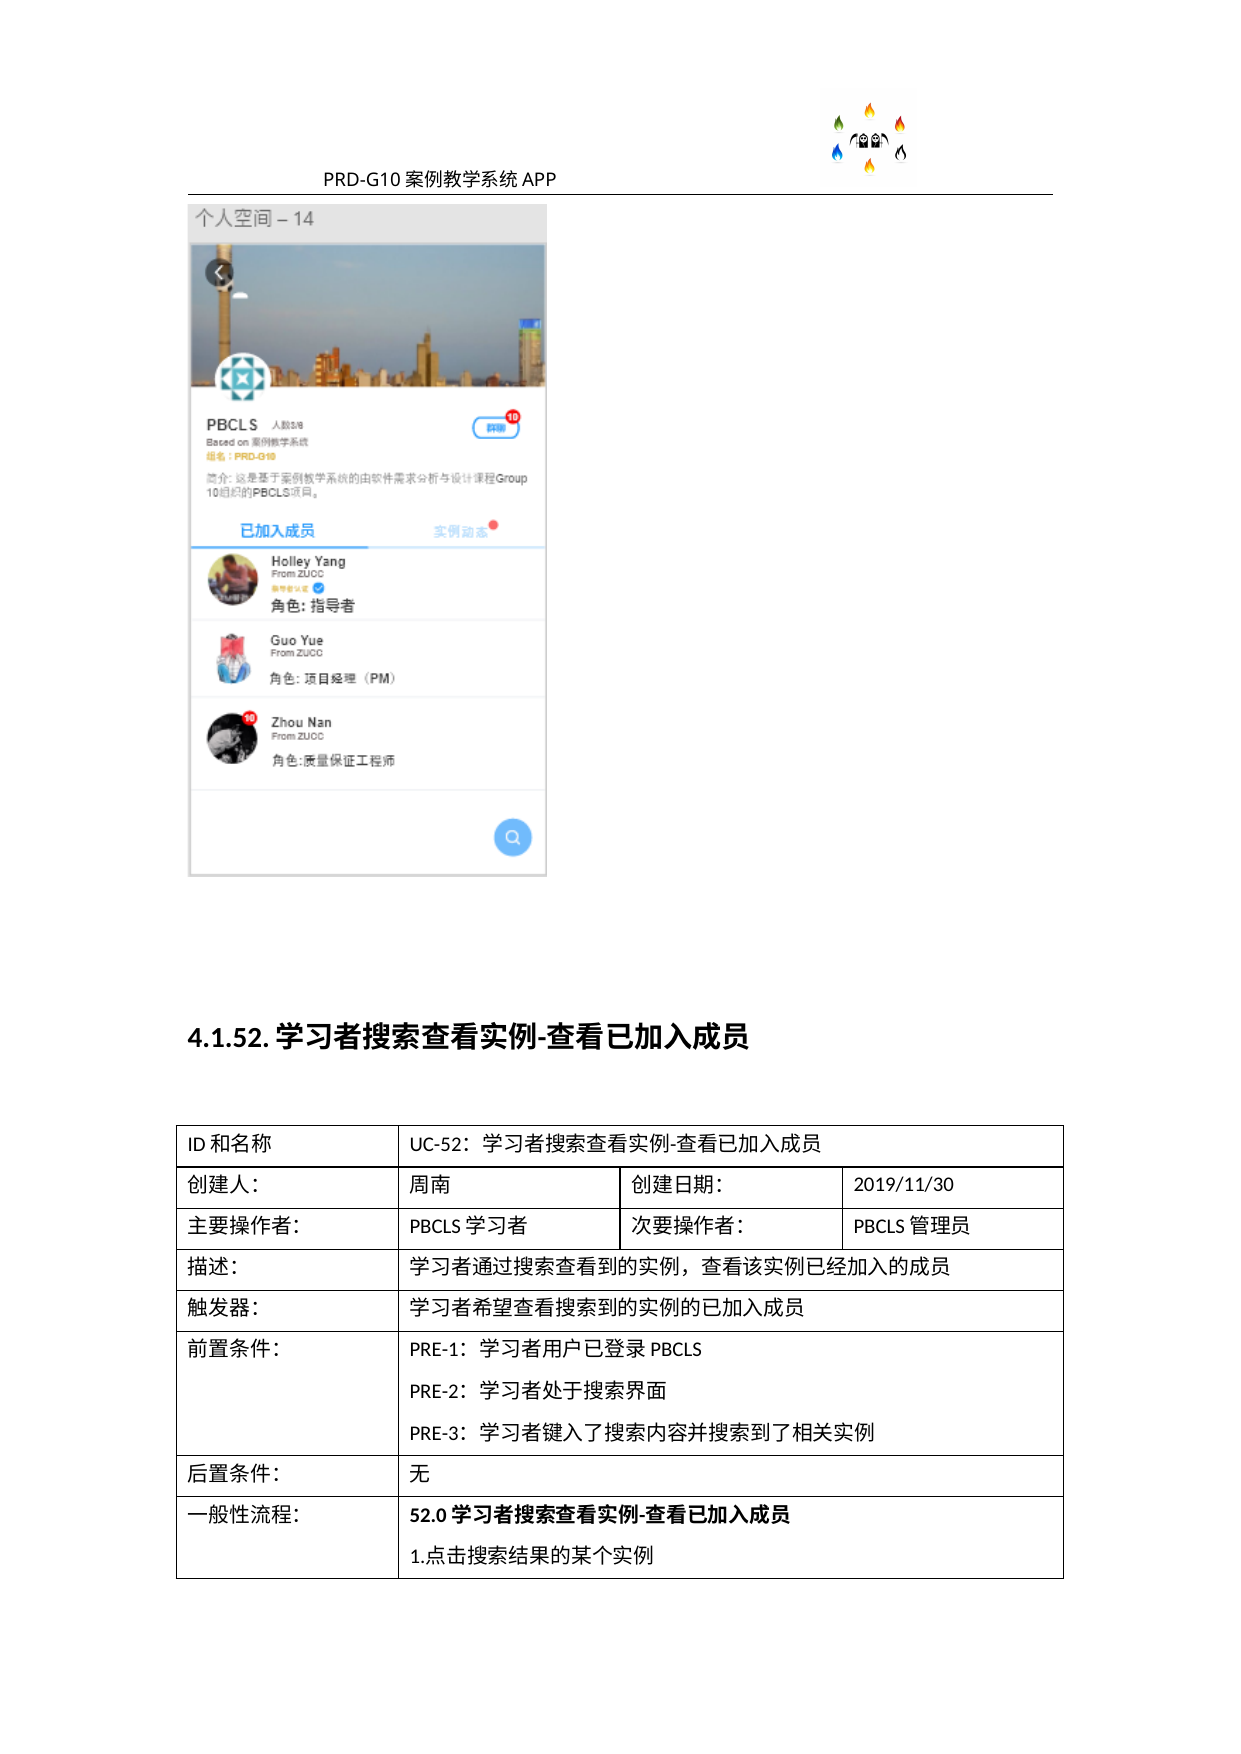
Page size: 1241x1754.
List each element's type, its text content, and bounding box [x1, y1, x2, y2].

table_cell 后置条件： [177, 1456, 398, 1496]
table_cell 描述： [177, 1250, 398, 1289]
table_cell PRE-1：学习者用户已登录PBCLS PRE-2：学习者处于搜索界面 PRE-3：学习者键入了搜索内容并搜索到了相关实例 [399, 1332, 1063, 1455]
table_header ID和名称 [177, 1126, 398, 1166]
table_cell 创建人： [177, 1168, 398, 1207]
table_cell 前置条件： [177, 1332, 398, 1455]
table_cell 触发器： [177, 1291, 398, 1331]
table_header UC-52：学习者搜索查看实例-查看已加入成员 [399, 1126, 1063, 1166]
picture [820, 88, 918, 187]
table_cell 学习者通过搜索查看到的实例，查看该实例已经加入的成员 [399, 1250, 1063, 1289]
table_cell 无 [399, 1456, 1063, 1496]
table_cell 创建日期： [621, 1168, 842, 1207]
table_cell 2019/11/30 [843, 1168, 1063, 1207]
text 学习者搜索查看实例-查看已加入成员 [187, 1002, 1053, 1067]
table_cell 学习者希望查看搜索到的实例的已加入成员 [399, 1291, 1063, 1331]
picture [187, 204, 547, 877]
table_cell 次要操作者： [621, 1209, 842, 1248]
table_cell PBCLS学习者 [399, 1209, 619, 1248]
table_cell PBCLS管理员 [843, 1209, 1063, 1248]
table_cell 一般性流程： [177, 1497, 398, 1578]
table_cell 52.0 学习者搜索查看实例-查看已加入成员 1.点击搜索结果的某个实例 2.系统呈现某个实例的已加入成员 [399, 1497, 1063, 1578]
table_cell 主要操作者： [177, 1209, 398, 1248]
table_cell 周南 [399, 1168, 619, 1207]
